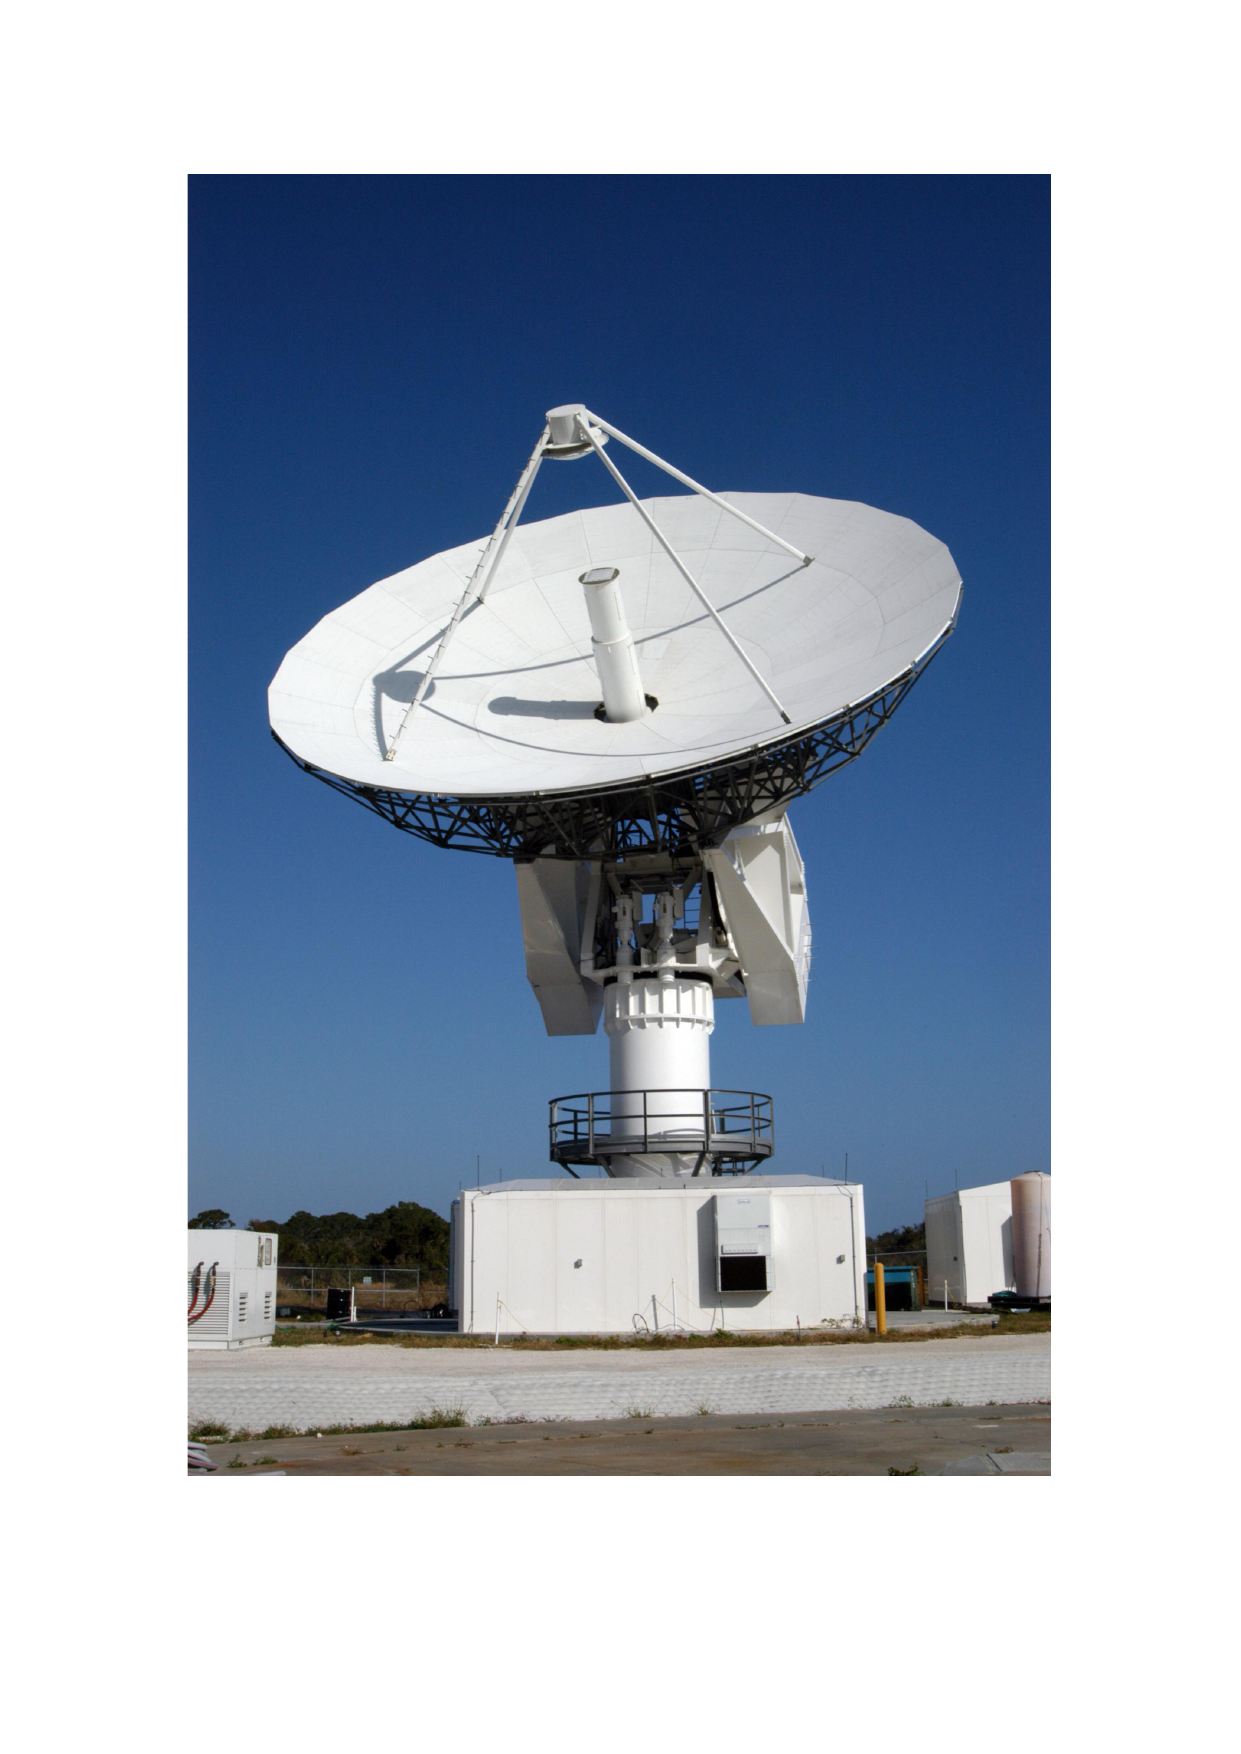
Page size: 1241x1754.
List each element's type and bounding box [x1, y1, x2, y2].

picture [187, 174, 1051, 1476]
